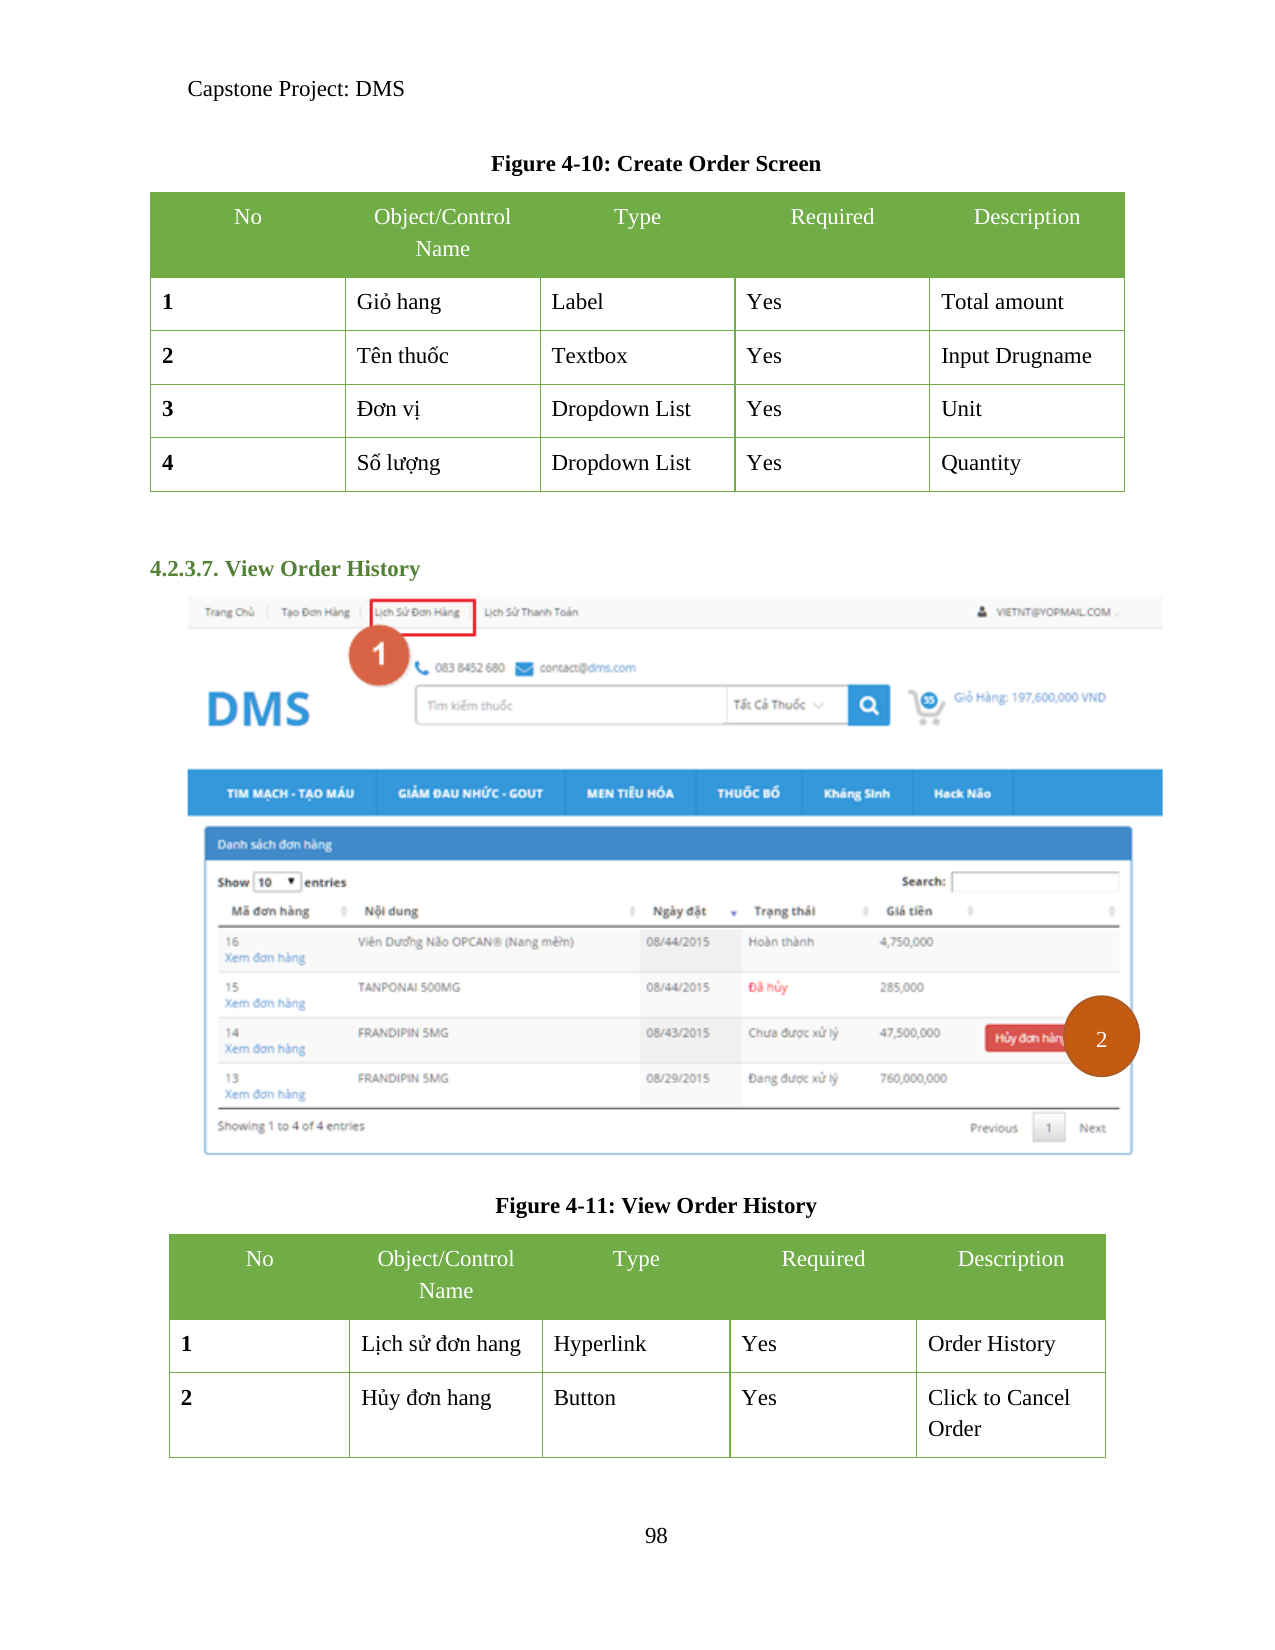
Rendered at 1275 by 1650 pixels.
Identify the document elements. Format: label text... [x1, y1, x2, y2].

table_cell Hủy đơn hang [350, 1373, 542, 1457]
text Figure 4-11: View Order History [187, 1192, 1125, 1218]
table_cell Giỏ hang [346, 278, 540, 330]
table_cell Yes [736, 385, 929, 437]
table_cell Button [543, 1373, 729, 1457]
table_cell Label [541, 278, 734, 330]
table_header Description [917, 1235, 1105, 1319]
table_cell Dropdown List [541, 438, 734, 491]
table_header Type [541, 193, 734, 277]
table_cell Input Drugname [930, 331, 1124, 384]
table_cell Yes [736, 331, 929, 384]
text Figure 4-10: Create Order Screen [187, 150, 1125, 176]
table_cell Đơn vị [346, 385, 540, 437]
table_cell 1 [151, 278, 345, 330]
table_cell Quantity [930, 438, 1124, 491]
table_cell 2 [170, 1373, 349, 1457]
table_cell 4 [151, 438, 345, 491]
table_cell Số lượng [346, 438, 540, 491]
subtitle View Order History [150, 554, 1125, 581]
table_header Required [736, 193, 929, 277]
table_header No [170, 1235, 349, 1319]
table_cell Click to Cancel Order [917, 1373, 1105, 1457]
table_cell Yes [731, 1320, 916, 1372]
table_cell Lịch sử đơn hang [350, 1320, 542, 1372]
table_header Object/Control Name [346, 193, 540, 277]
table_cell Yes [736, 278, 929, 330]
table_cell Textbox [541, 331, 734, 384]
table_header No [151, 193, 345, 277]
table_cell Tên thuốc [346, 331, 540, 384]
table_cell Order History [917, 1320, 1105, 1372]
table_cell Dropdown List [541, 385, 734, 437]
table_header Type [543, 1235, 729, 1319]
table_cell 3 [151, 385, 345, 437]
table_cell Hyperlink [543, 1320, 729, 1372]
picture [187, 596, 1163, 1177]
table_header Description [930, 193, 1124, 277]
table_cell 2 [151, 331, 345, 384]
table_cell Unit [930, 385, 1124, 437]
table_header Required [731, 1235, 916, 1319]
table_header Object/Control Name [350, 1235, 542, 1319]
table_cell Total amount [930, 278, 1124, 330]
table_cell Yes [731, 1373, 916, 1457]
table_cell 1 [170, 1320, 349, 1372]
table_cell Yes [736, 438, 929, 491]
